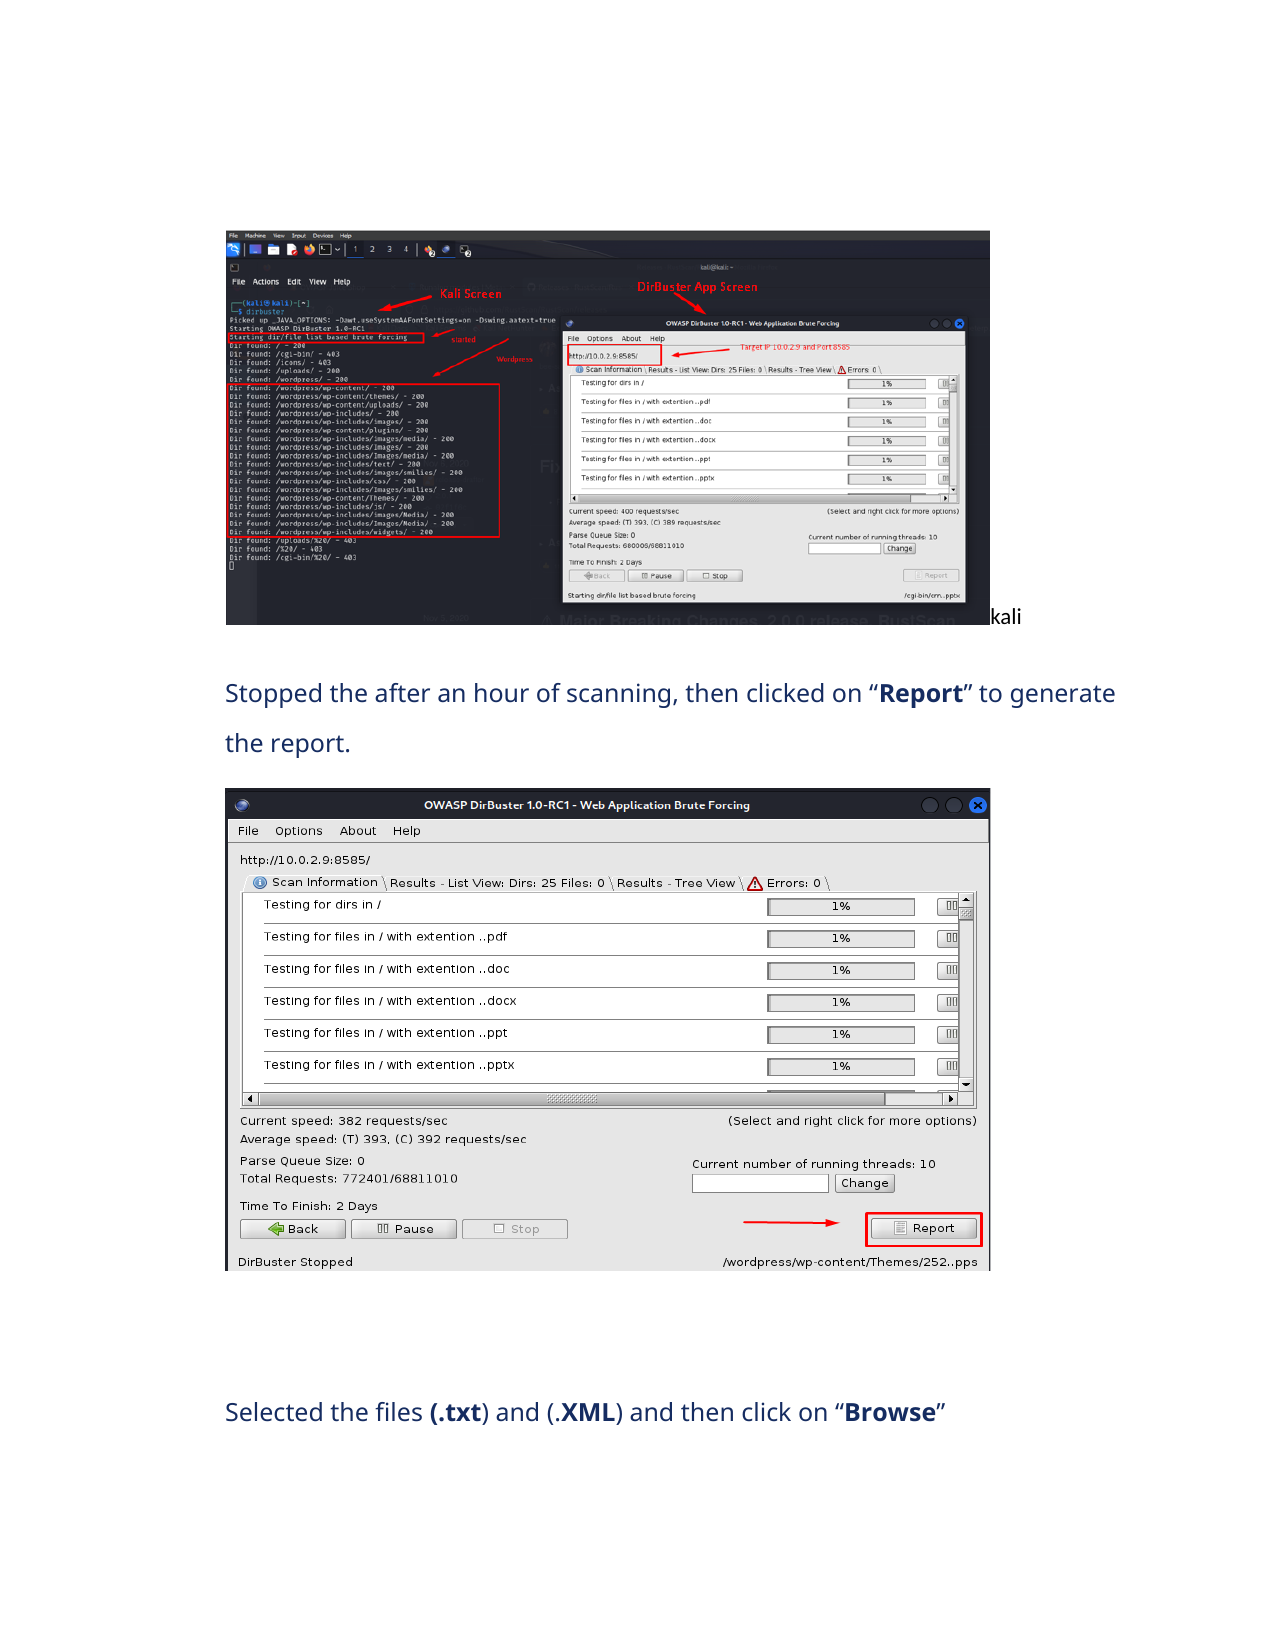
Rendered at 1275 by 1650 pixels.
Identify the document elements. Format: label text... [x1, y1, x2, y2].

text Selected the files (.txt) and (.XML) and then click on “Browse” [225, 1378, 1125, 1428]
picture [225, 788, 991, 1271]
picture [225, 229, 990, 625]
text Stopped the after an hour of scanning, then clicked on “Report” to generate the report. [225, 660, 1125, 760]
